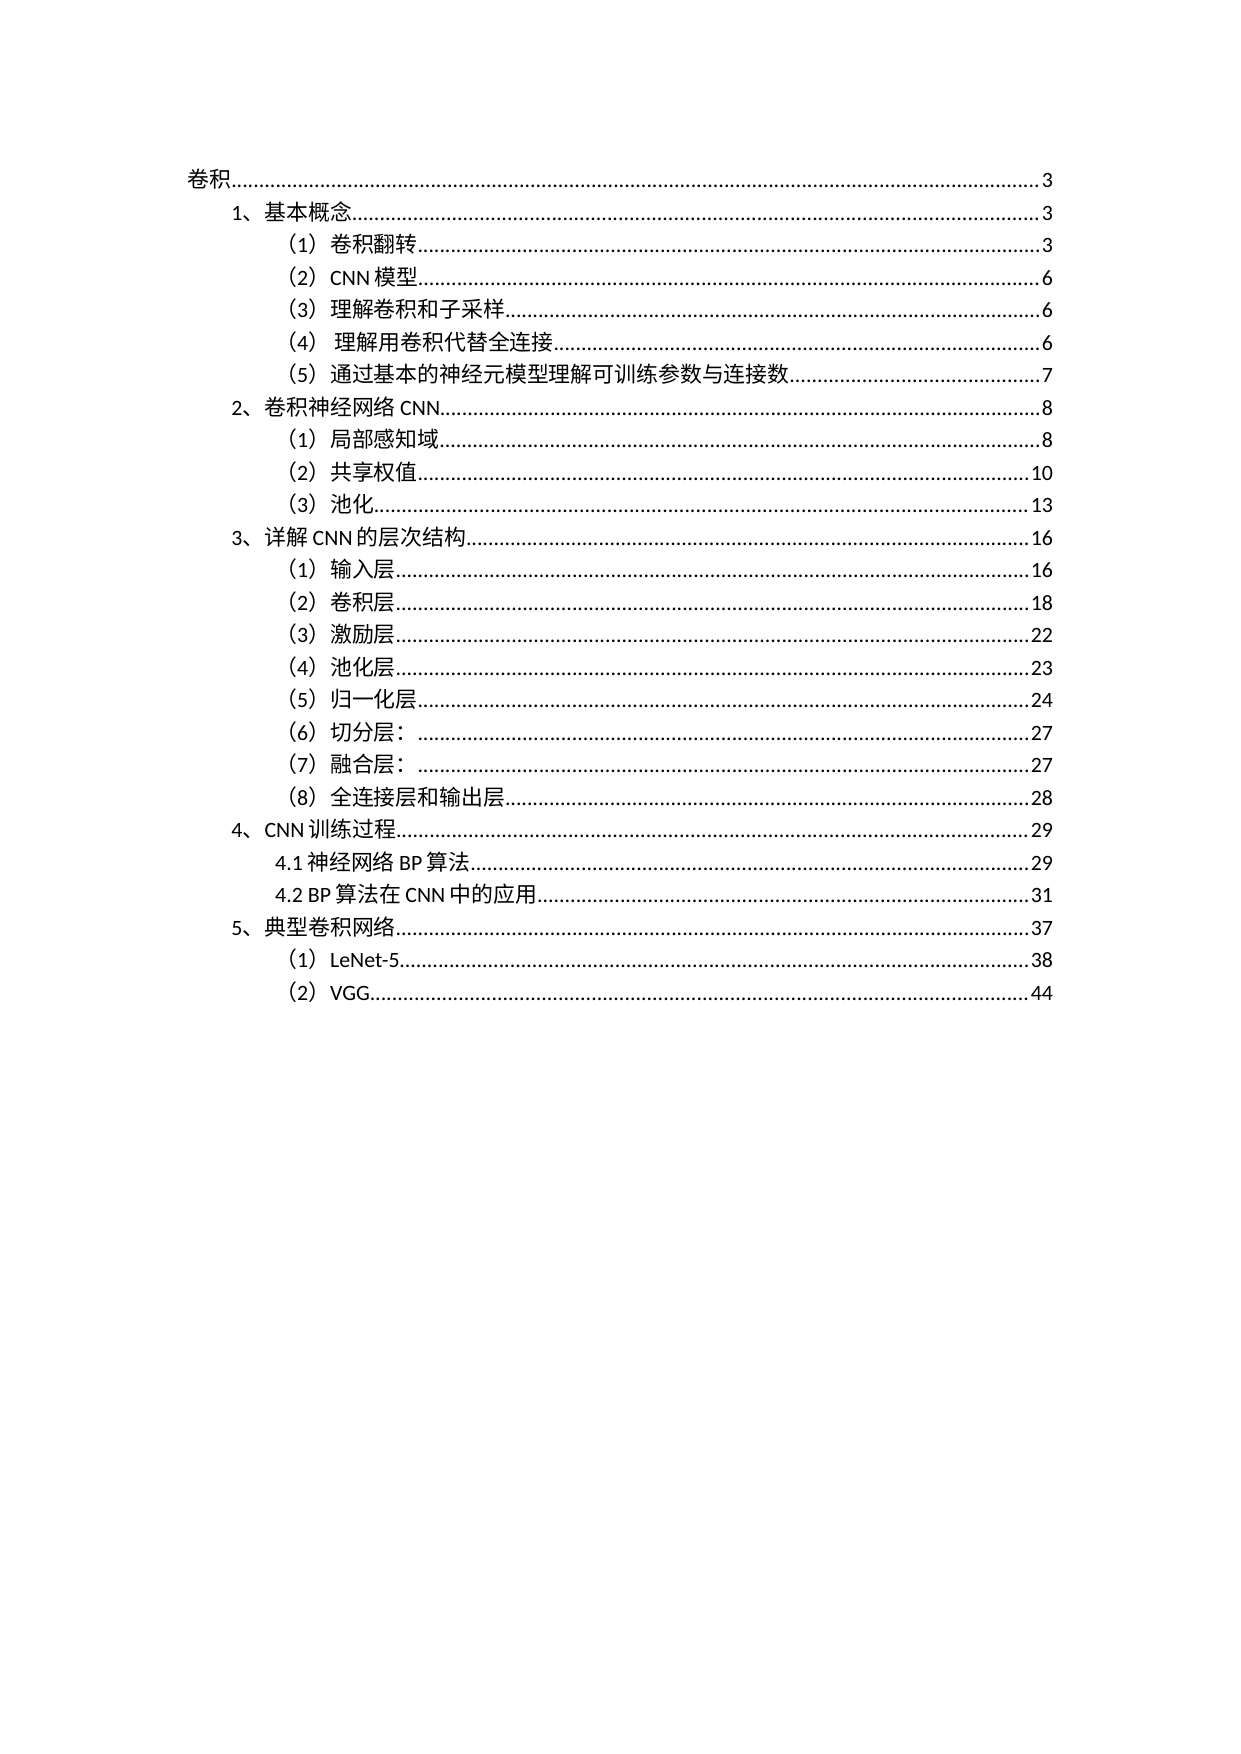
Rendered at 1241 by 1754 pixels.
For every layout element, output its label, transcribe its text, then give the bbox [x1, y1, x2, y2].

text （4）池化层 23 [275, 649, 1053, 682]
text （3）激励层 22 [275, 617, 1053, 649]
text （3）池化 13 [275, 487, 1053, 519]
text 4.2 BP算法在CNN中的应用 31 [275, 877, 1053, 909]
text （1）卷积翻转 3 [275, 227, 1053, 259]
text （5）归一化层 24 [275, 682, 1053, 714]
text 3、详解CNN的层次结构 16 [231, 519, 1053, 552]
text （2）VGG 44 [275, 974, 1053, 1007]
text （6）切分层： 27 [275, 714, 1053, 747]
text 5、典型卷积网络 37 [231, 909, 1053, 942]
text （1）局部感知域 8 [275, 422, 1053, 454]
text 2、卷积神经网络CNN 8 [231, 389, 1053, 422]
text （7）融合层： 27 [275, 747, 1053, 779]
text （2）共享权值 10 [275, 454, 1053, 487]
text 卷积 3 [187, 162, 1053, 194]
text 4、CNN训练过程 29 [231, 812, 1053, 844]
text 4.1神经网络BP算法 29 [275, 844, 1053, 877]
text （1）输入层 16 [275, 552, 1053, 584]
text （2）CNN模型 6 [275, 259, 1053, 292]
text 1、基本概念 3 [231, 194, 1053, 227]
text （5）通过基本的神经元模型理解可训练参数与连接数 7 [275, 357, 1053, 389]
text （3）理解卷积和子采样 6 [275, 292, 1053, 324]
text （1）LeNet-5 38 [275, 942, 1053, 974]
text （8）全连接层和输出层 28 [275, 779, 1053, 812]
text （4） 理解用卷积代替全连接 6 [275, 324, 1053, 357]
text （2）卷积层 18 [275, 584, 1053, 617]
